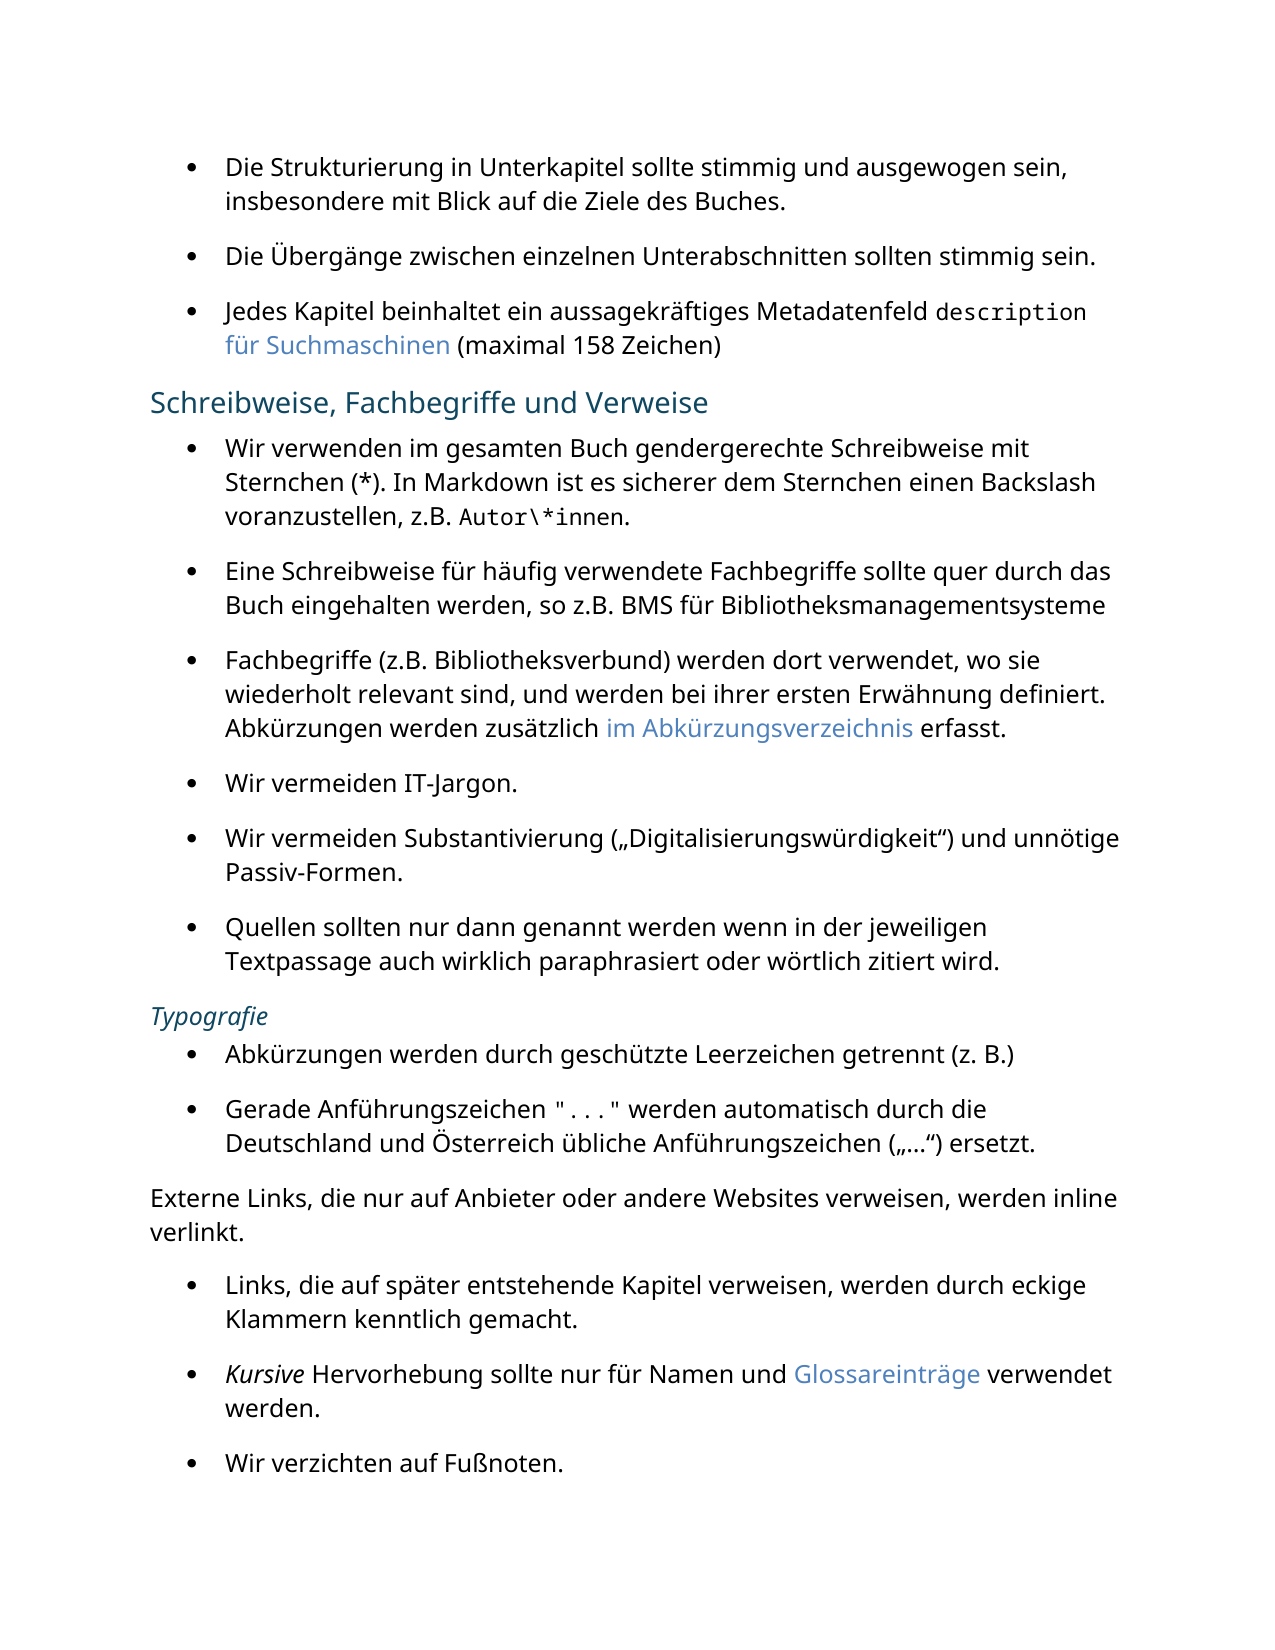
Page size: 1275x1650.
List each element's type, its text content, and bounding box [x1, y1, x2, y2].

list Jedes Kapitel beinhaltet ein aussagekräftiges Metadatenfeld description für Suchmaschinen (maximal 158 Zeichen) [187, 294, 1125, 362]
list Abkürzungen werden durch geschützte Leerzeichen getrennt (z. B.) [187, 1037, 1125, 1071]
list Wir vermeiden Substantivierung („Digitalisierungswürdigkeit“) und unnötige Passiv-Formen. [187, 821, 1125, 889]
list Die Übergänge zwischen einzelnen Unterabschnitten sollten stimmig sein. [187, 239, 1125, 273]
list Fachbegriffe (z.B. Bibliotheksverbund) werden dort verwendet, wo sie wiederholt relevant sind, und werden bei ihrer ersten Erwähnung definiert. Abkürzungen werden zusätzlich im Abkürzungsverzeichnis erfasst. [187, 643, 1125, 745]
subtitle Typografie [150, 999, 1125, 1033]
list Wir verwenden im gesamten Buch gendergerechte Schreibweise mit Sternchen (*). In Markdown ist es sicherer dem Sternchen einen Backslash voranzustellen, z.B. Autor\*innen. [187, 431, 1125, 533]
list Links, die auf später entstehende Kapitel verweisen, werden durch eckige Klammern kenntlich gemacht. [187, 1268, 1125, 1336]
list Kursive Hervorhebung sollte nur für Namen und Glossareinträge verwendet werden. [187, 1357, 1125, 1425]
list Quellen sollten nur dann genannt werden wenn in der jeweiligen Textpassage auch wirklich paraphrasiert oder wörtlich zitiert wird. [187, 910, 1125, 978]
text Externe Links, die nur auf Anbieter oder andere Websites verweisen, werden inline verlinkt. [150, 1181, 1125, 1249]
list Gerade Anführungszeichen "..." werden automatisch durch die Deutschland und Österreich übliche Anführungszeichen („…“) ersetzt. [187, 1092, 1125, 1160]
list Wir verzichten auf Fußnoten. [187, 1446, 1125, 1479]
list Eine Schreibweise für häufig verwendete Fachbegriffe sollte quer durch das Buch eingehalten werden, so z.B. BMS für Bibliotheksmanagementsysteme [187, 554, 1125, 622]
subtitle Schreibweise, Fachbegriffe und Verweise [150, 383, 1125, 422]
list Die Strukturierung in Unterkapitel sollte stimmig und ausgewogen sein, insbesondere mit Blick auf die Ziele des Buches. [187, 150, 1125, 218]
list Wir vermeiden IT-Jargon. [187, 766, 1125, 800]
